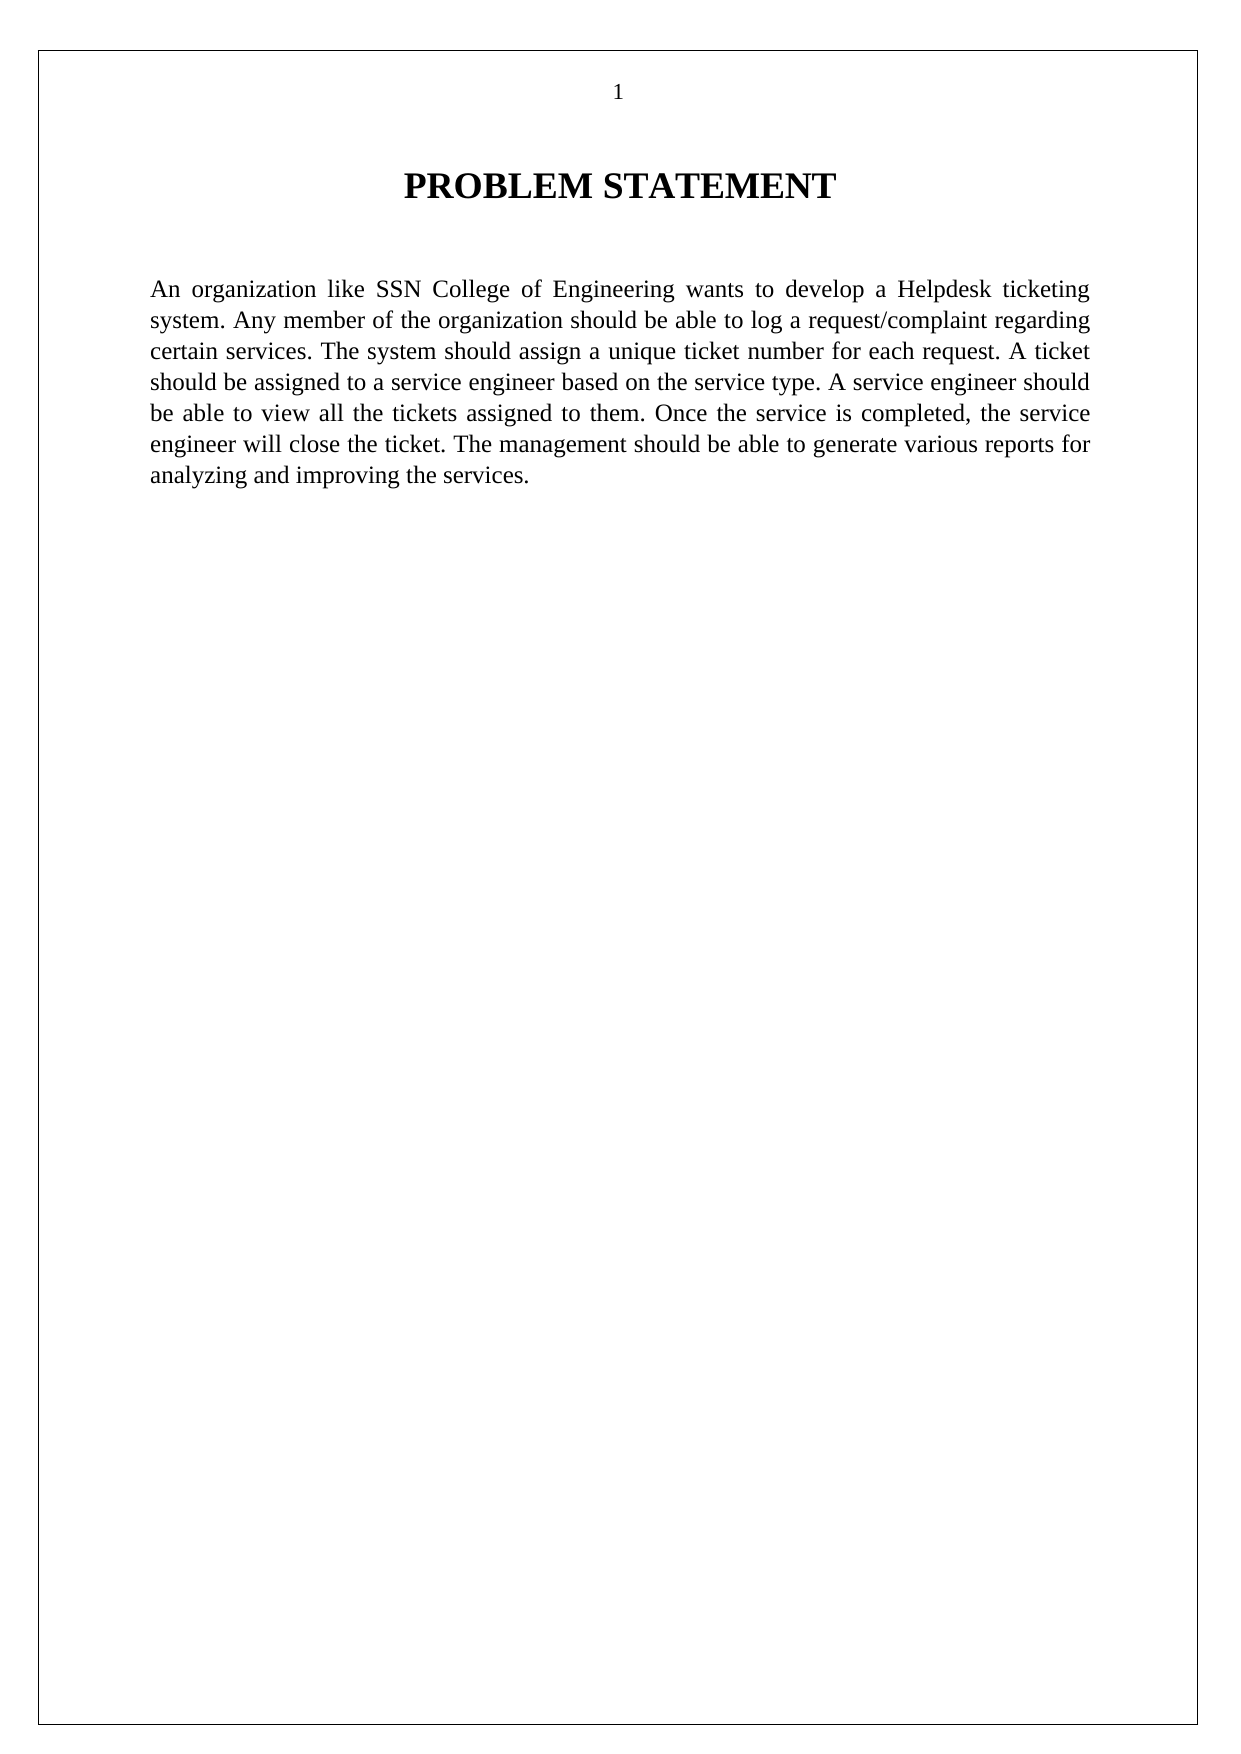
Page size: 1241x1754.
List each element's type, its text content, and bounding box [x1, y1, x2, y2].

text An organization like SSN College of Engineering wants to develop a Helpdesk ticketing system. Any member of the organization should be able to log a request/complaint regarding certain services. The system should assign a unique ticket number for each request. A ticket should be assigned to a service engineer based on the service type. A service engineer should be able to view all the tickets assigned to them. Once the service is completed, the service engineer will close the ticket. The management should be able to generate various reports for analyzing and improving the services. [150, 274, 1092, 489]
text PROBLEM STATEMENT [117, 163, 1123, 206]
